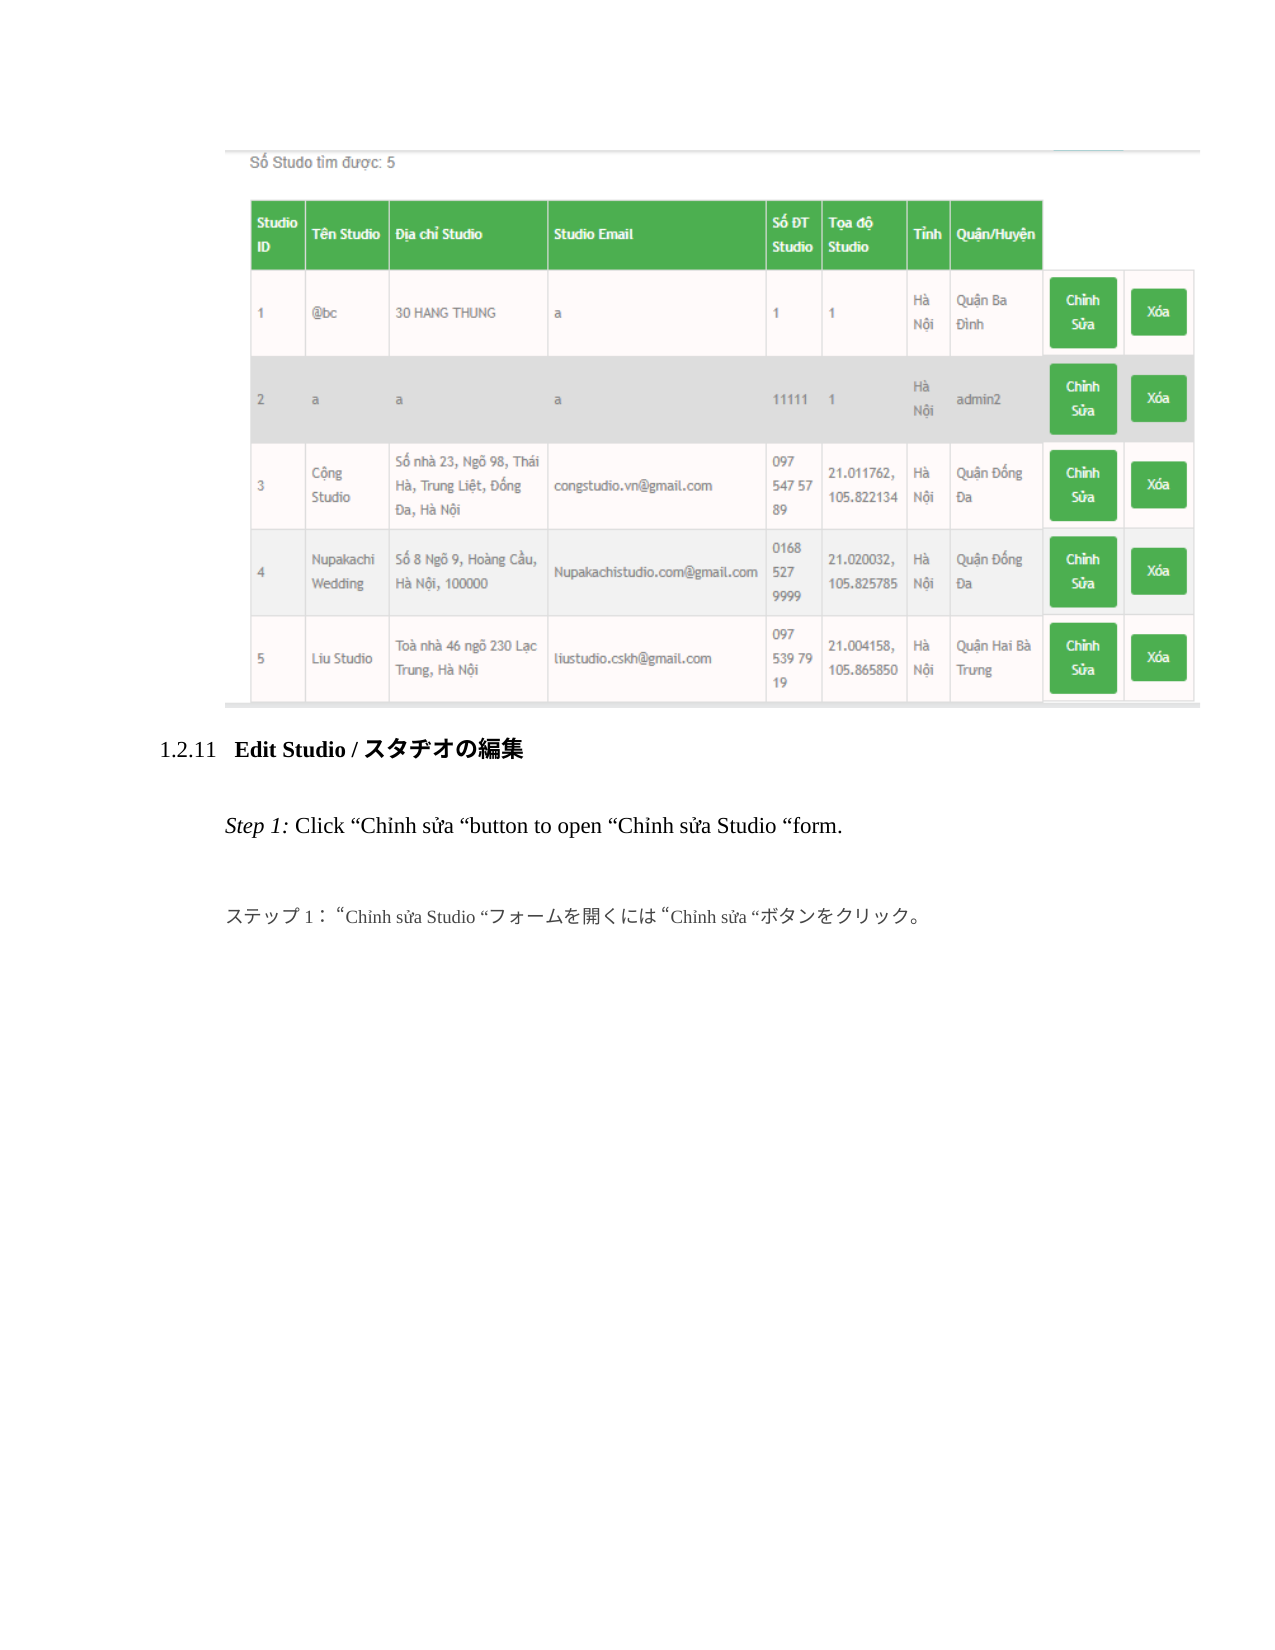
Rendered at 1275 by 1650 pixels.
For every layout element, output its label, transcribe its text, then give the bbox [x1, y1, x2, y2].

subtitle Edit Studio / スタヂオの編集 [159, 731, 1125, 764]
text Step 1: Click “Chỉnh sửa “button to open “Chỉnh sửa Studio “form. [225, 812, 1125, 838]
text ステップ 1： “Chỉnh sửa Studio “フォームを開くには “Chỉnh sửa “ボタンをクリック。 [186, 902, 1125, 929]
picture [225, 150, 1200, 708]
